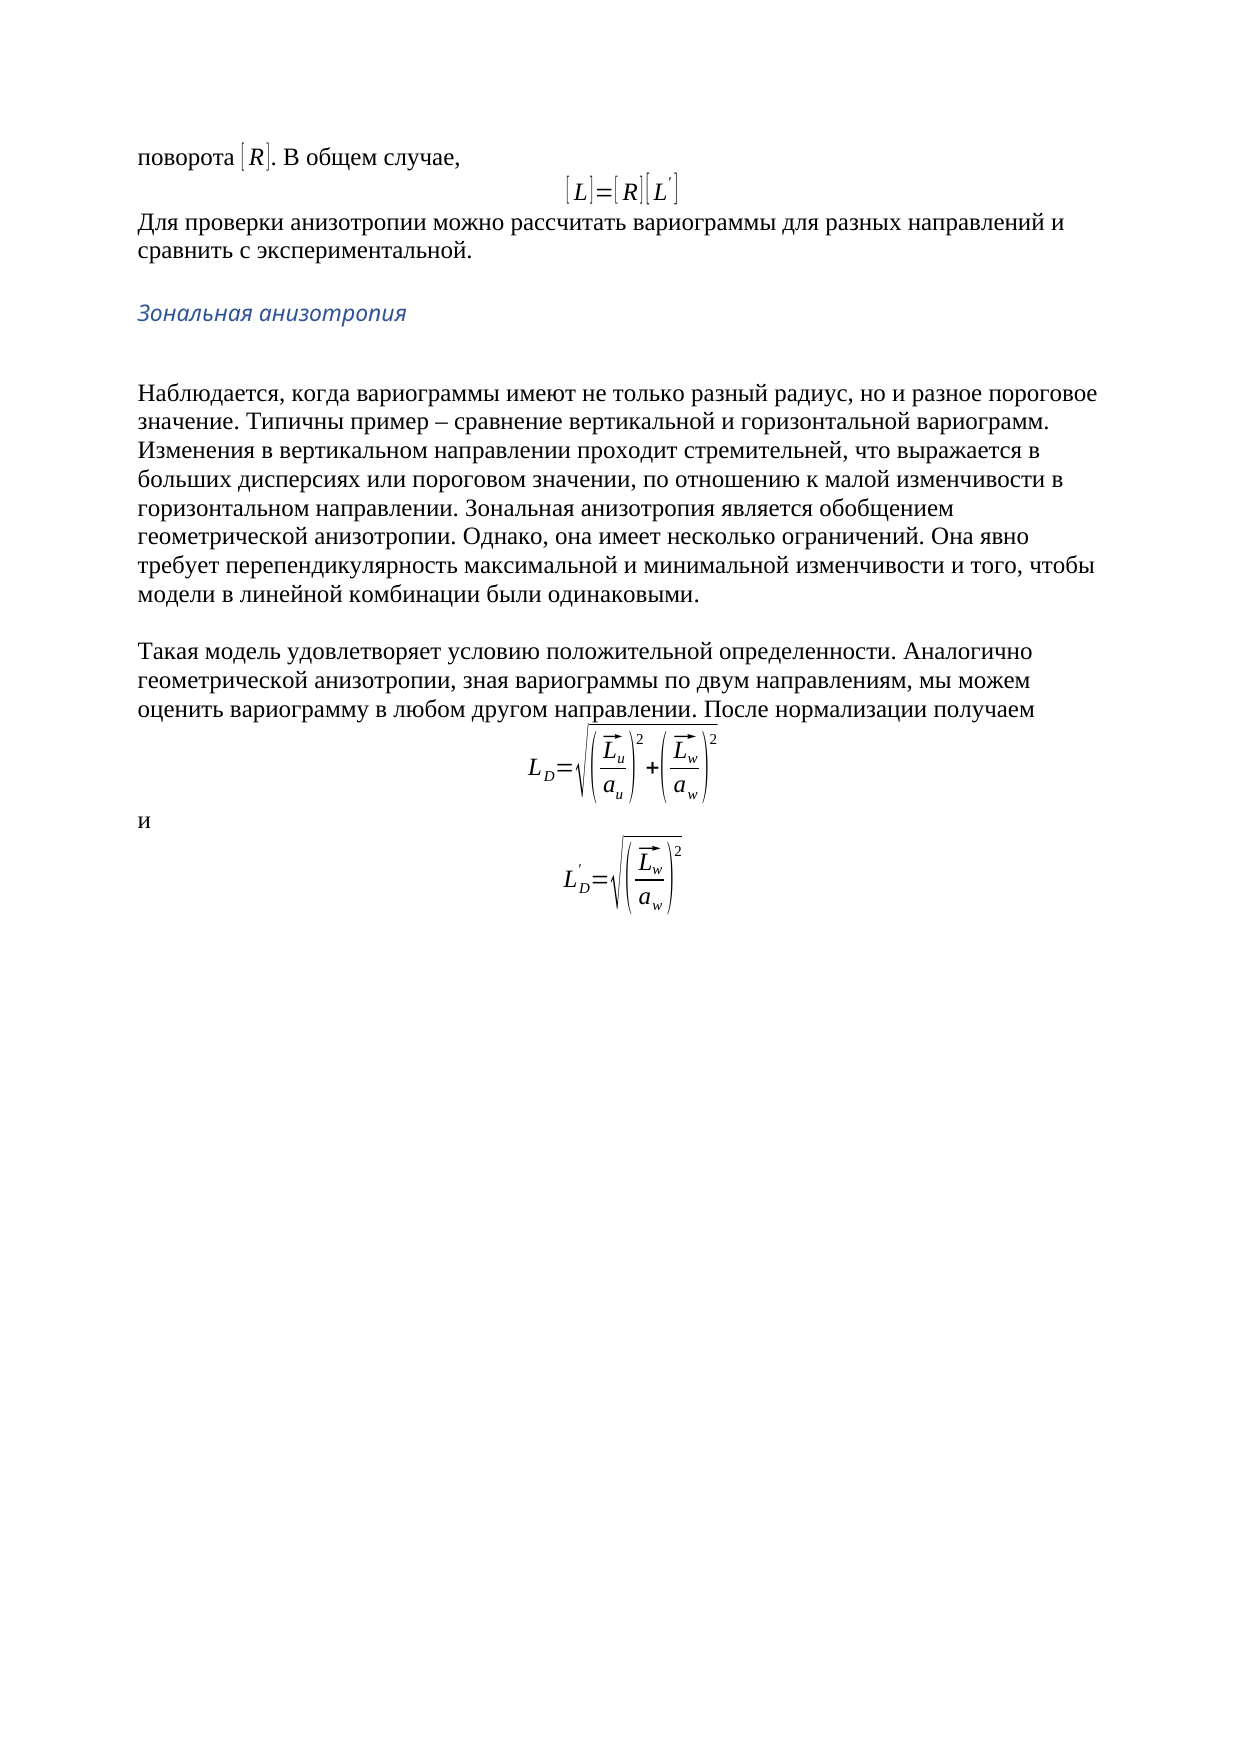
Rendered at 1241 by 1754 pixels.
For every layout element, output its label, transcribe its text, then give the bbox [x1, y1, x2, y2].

text Такая модель удовлетворяет условию положительной определенности. Аналогично геометрической анизотропии, зная вариограммы по двум направлениям, мы можем оценить вариограмму в любом другом направлении. После нормализации получаем [137, 636, 1107, 723]
text Наблюдается, когда вариограммы имеют не только разный радиус, но и разное пороговое значение. Типичны пример – сравнение вертикальной и горизонтальной вариограмм. Изменения в вертикальном направлении проходит стремительней, что выражается в больших дисперсиях или пороговом значении, по отношению к малой изменчивости в горизонтальном направлении. Зональная анизотропия является обобщением геометрической анизотропии. Однако, она имеет несколько ограничений. Она явно требует перепендикулярность максимальной и минимальной изменчивости и того, чтобы модели в линейной комбинации были одинаковыми. [137, 378, 1107, 608]
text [137, 142, 1107, 172]
text Для проверки анизотропии можно рассчитать вариограммы для разных направлений и сравнить с экспериментальной. [137, 207, 1107, 264]
subtitle Зональная анизотропия [137, 297, 1107, 328]
text и [137, 805, 1107, 834]
